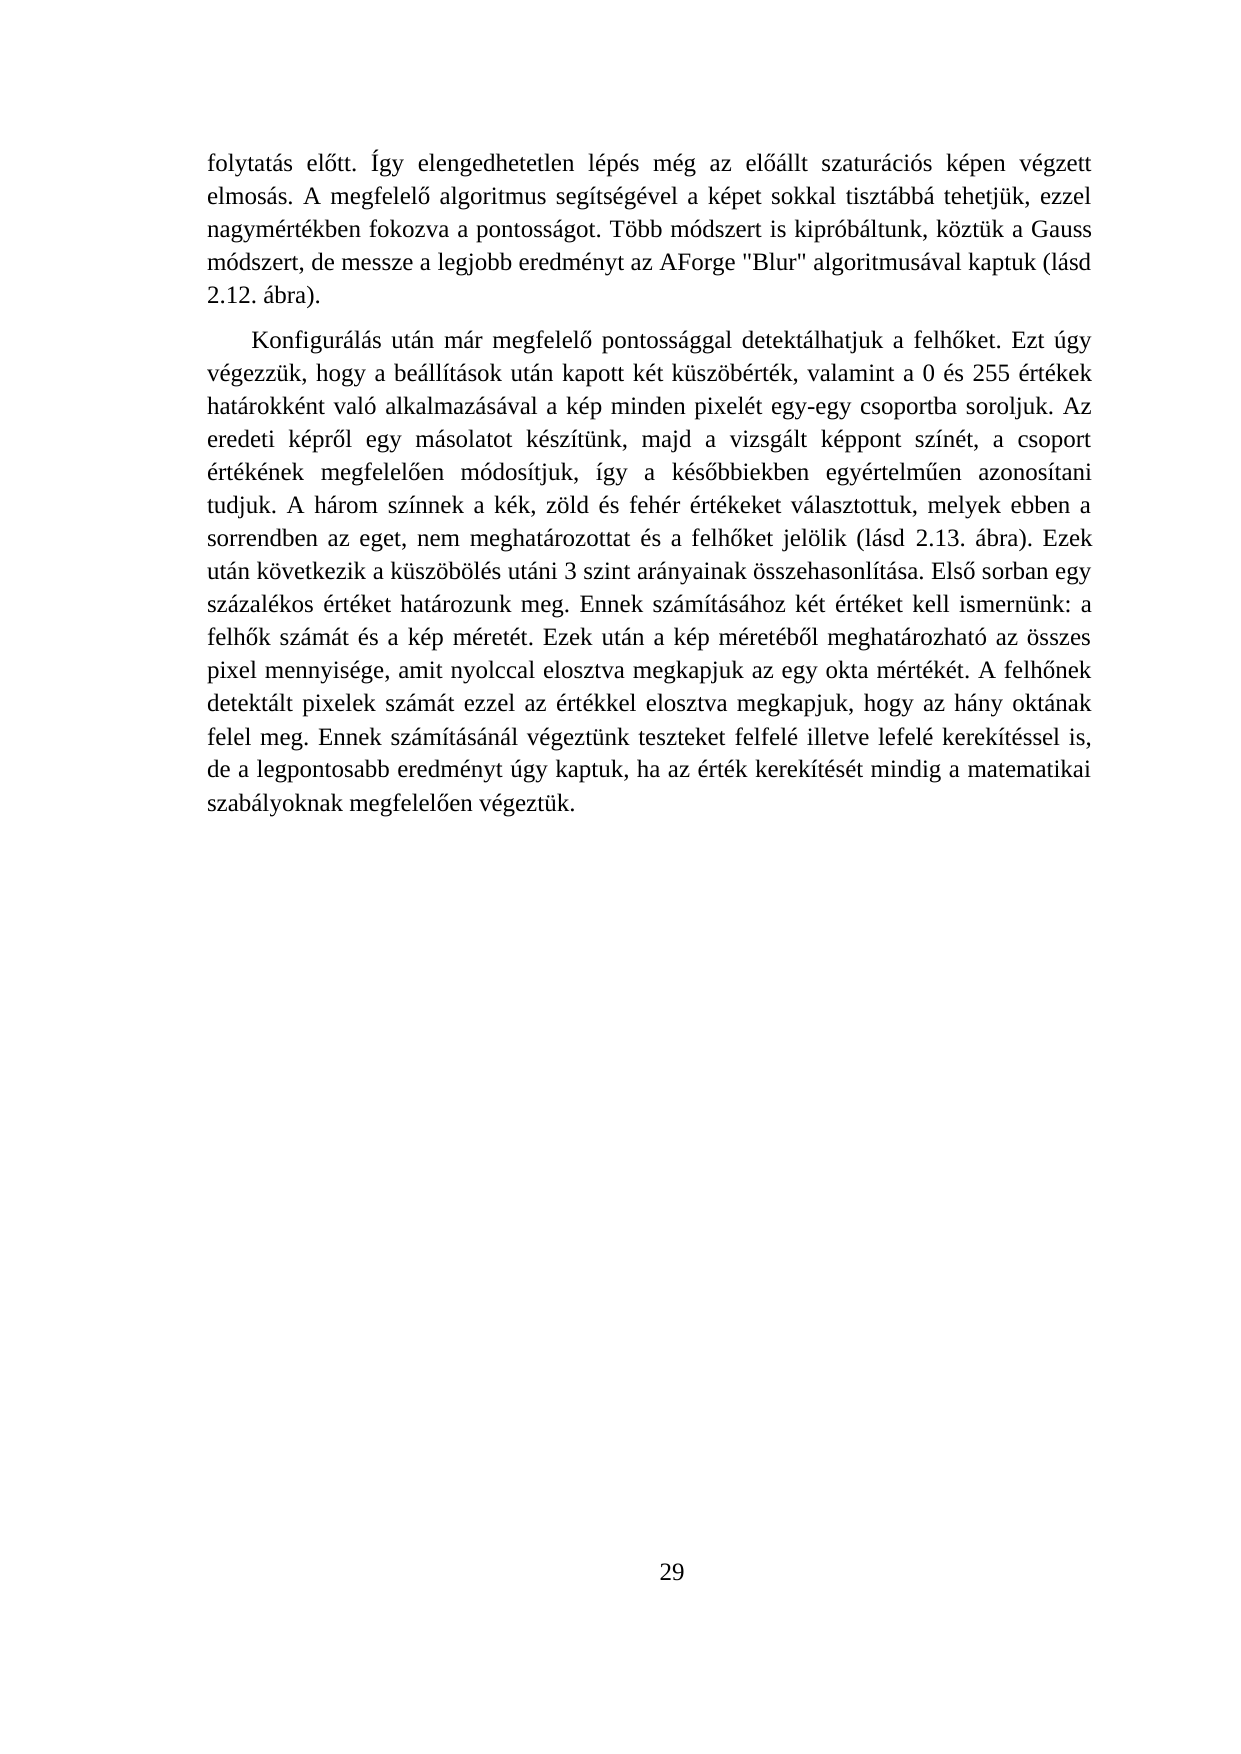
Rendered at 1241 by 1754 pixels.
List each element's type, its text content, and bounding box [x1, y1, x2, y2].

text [207, 148, 1092, 308]
